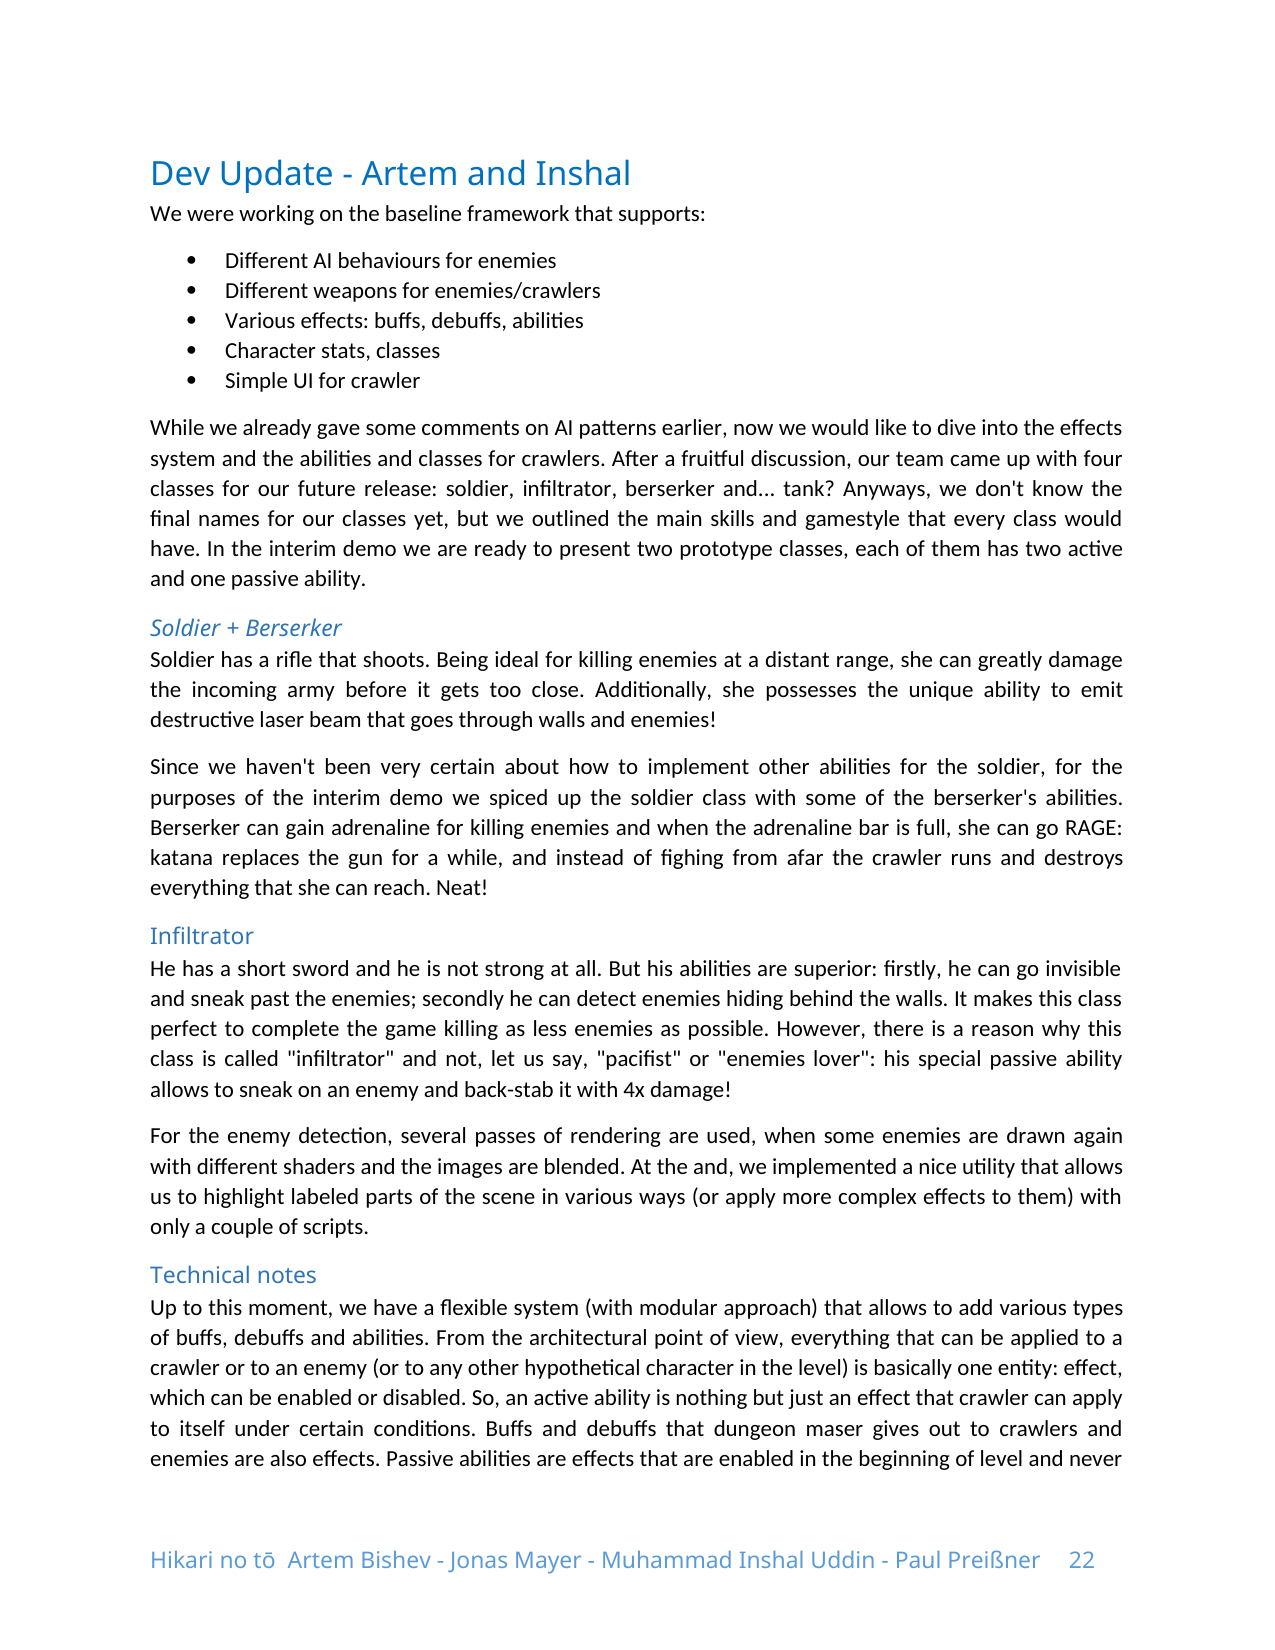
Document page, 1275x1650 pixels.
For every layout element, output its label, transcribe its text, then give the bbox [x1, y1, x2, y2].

subtitle Technical notes [150, 1259, 1125, 1290]
list Different AI behaviours for enemies [187, 246, 1125, 274]
text We were working on the baseline framework that supports: [150, 199, 1125, 227]
text For the enemy detection, several passes of rendering are used, when some enemies are drawn again with different shaders and the images are blended. At the and, we implemented a nice utility that allows us to highlight labeled parts of the scene in various ways (or apply more complex effects to them) with only a couple of scripts. [150, 1122, 1125, 1240]
list Various effects: buffs, debuffs, abilities [187, 306, 1125, 334]
text He has a short sword and he is not strong at all. But his abilities are superior: firstly, he can go invisible and sneak past the enemies; secondly he can detect enemies hiding behind the walls. It makes this class perfect to complete the game killing as less enemies as possible. However, there is a reason why this class is called "infiltrator" and not, let us say, "pacifist" or "enemies lover": his special passive ability allows to sneak on an enemy and back-stab it with 4x damage! [150, 954, 1125, 1103]
list Different weapons for enemies/crawlers [187, 276, 1125, 304]
subtitle Dev Update - Artem and Inshal [150, 150, 1125, 195]
text While we already gave some comments on AI patterns earlier, now we would like to dive into the effects system and the abilities and classes for crawlers. After a fruitful discussion, our team came up with four classes for our future release: soldier, infiltrator, berserker and... tank? Anyways, we don't know the final names for our classes yet, but we outlined the main skills and gamestyle that every class would have. In the interim demo we are ready to present two prototype classes, each of them has two active and one passive ability. [150, 413, 1125, 593]
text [150, 1293, 1125, 1472]
list Simple UI for crawler [187, 367, 1125, 395]
subtitle Soldier + Berserker [150, 611, 1125, 643]
subtitle Infiltrator [150, 920, 1125, 951]
text Since we haven't been very certain about how to implement other abilities for the soldier, for the purposes of the interim demo we spiced up the soldier class with some of the berserker's abilities. Berserker can gain adrenaline for killing enemies and when the adrenaline bar is full, she can go RAGE: katana replaces the gun for a while, and instead of fighing from afar the crawler runs and destroys everything that she can reach. Neat! [150, 752, 1125, 901]
list Character stats, classes [187, 336, 1125, 364]
text Soldier has a rifle that shoots. Being ideal for killing enemies at a distant range, she can greatly damage the incoming army before it gets too close. Additionally, she possesses the unique ability to emit destructive laser beam that goes through walls and enemies! [150, 645, 1125, 734]
